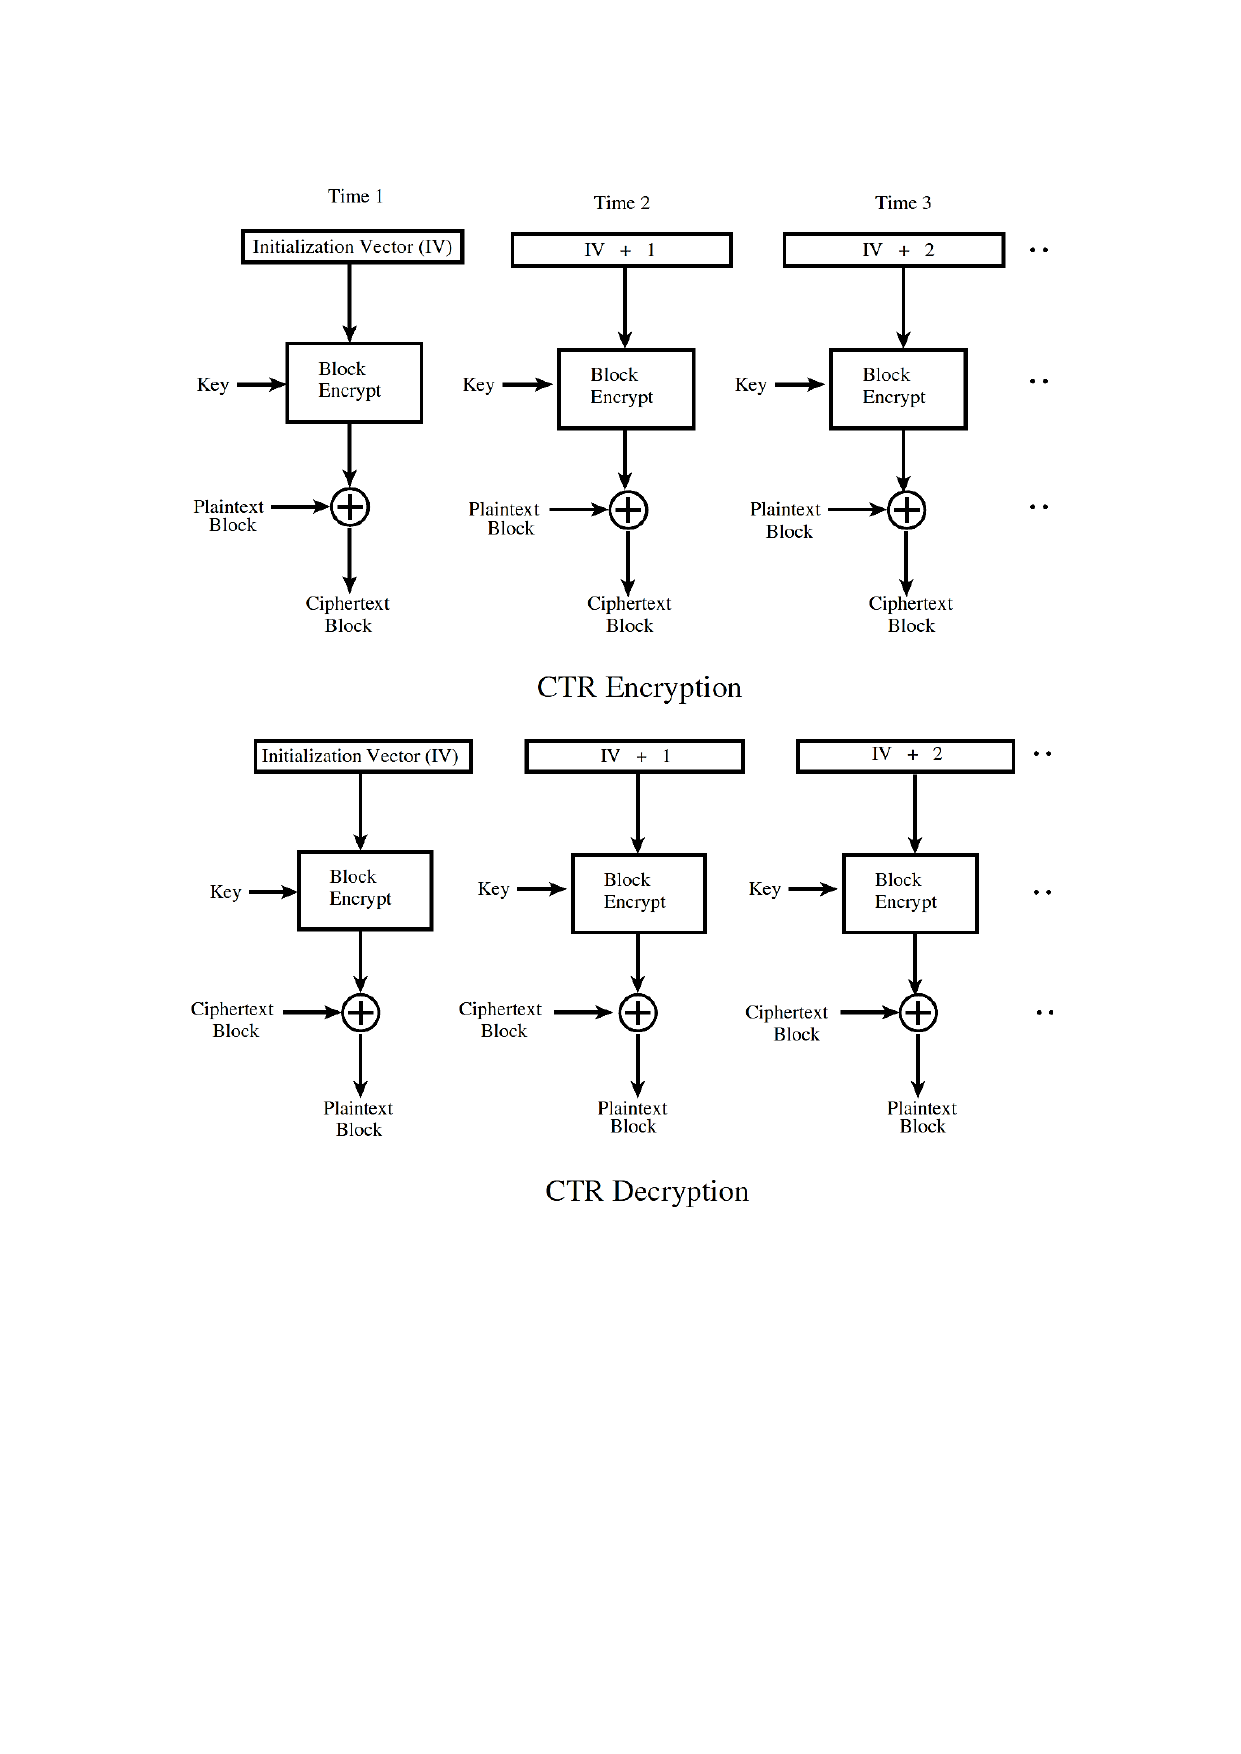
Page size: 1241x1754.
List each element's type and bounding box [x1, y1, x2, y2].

picture [187, 179, 1053, 710]
picture [187, 726, 1053, 1215]
